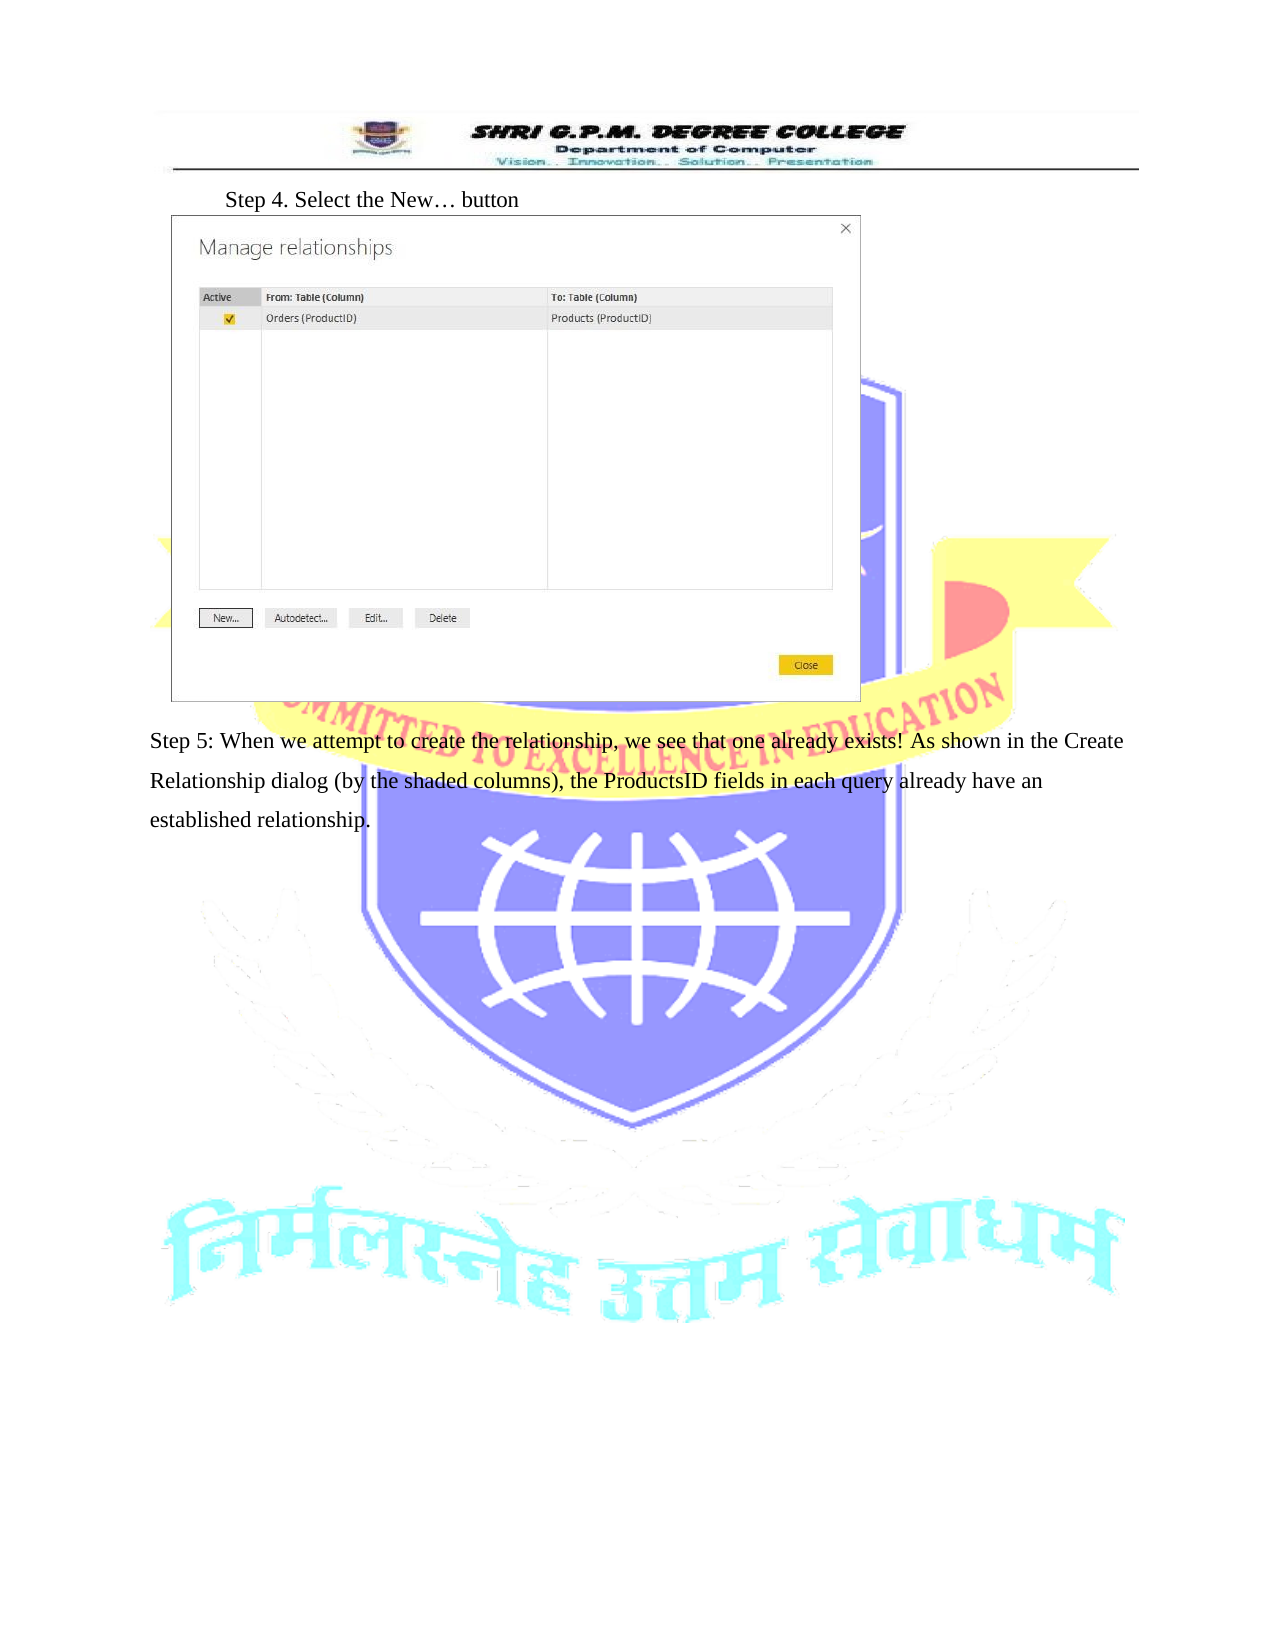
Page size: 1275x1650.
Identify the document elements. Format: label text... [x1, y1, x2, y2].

text Step 4. Select the New… button [225, 186, 1260, 213]
picture [153, 110, 1139, 174]
text Step 5: When we attempt to create the relationship, we see that one already exists! As shown in the Create Relationship dialog (by the shaded columns), the ProductsID fields in each query already have an established relationship. [149, 727, 1143, 833]
picture [150, 833, 1125, 1323]
picture [150, 215, 1125, 727]
